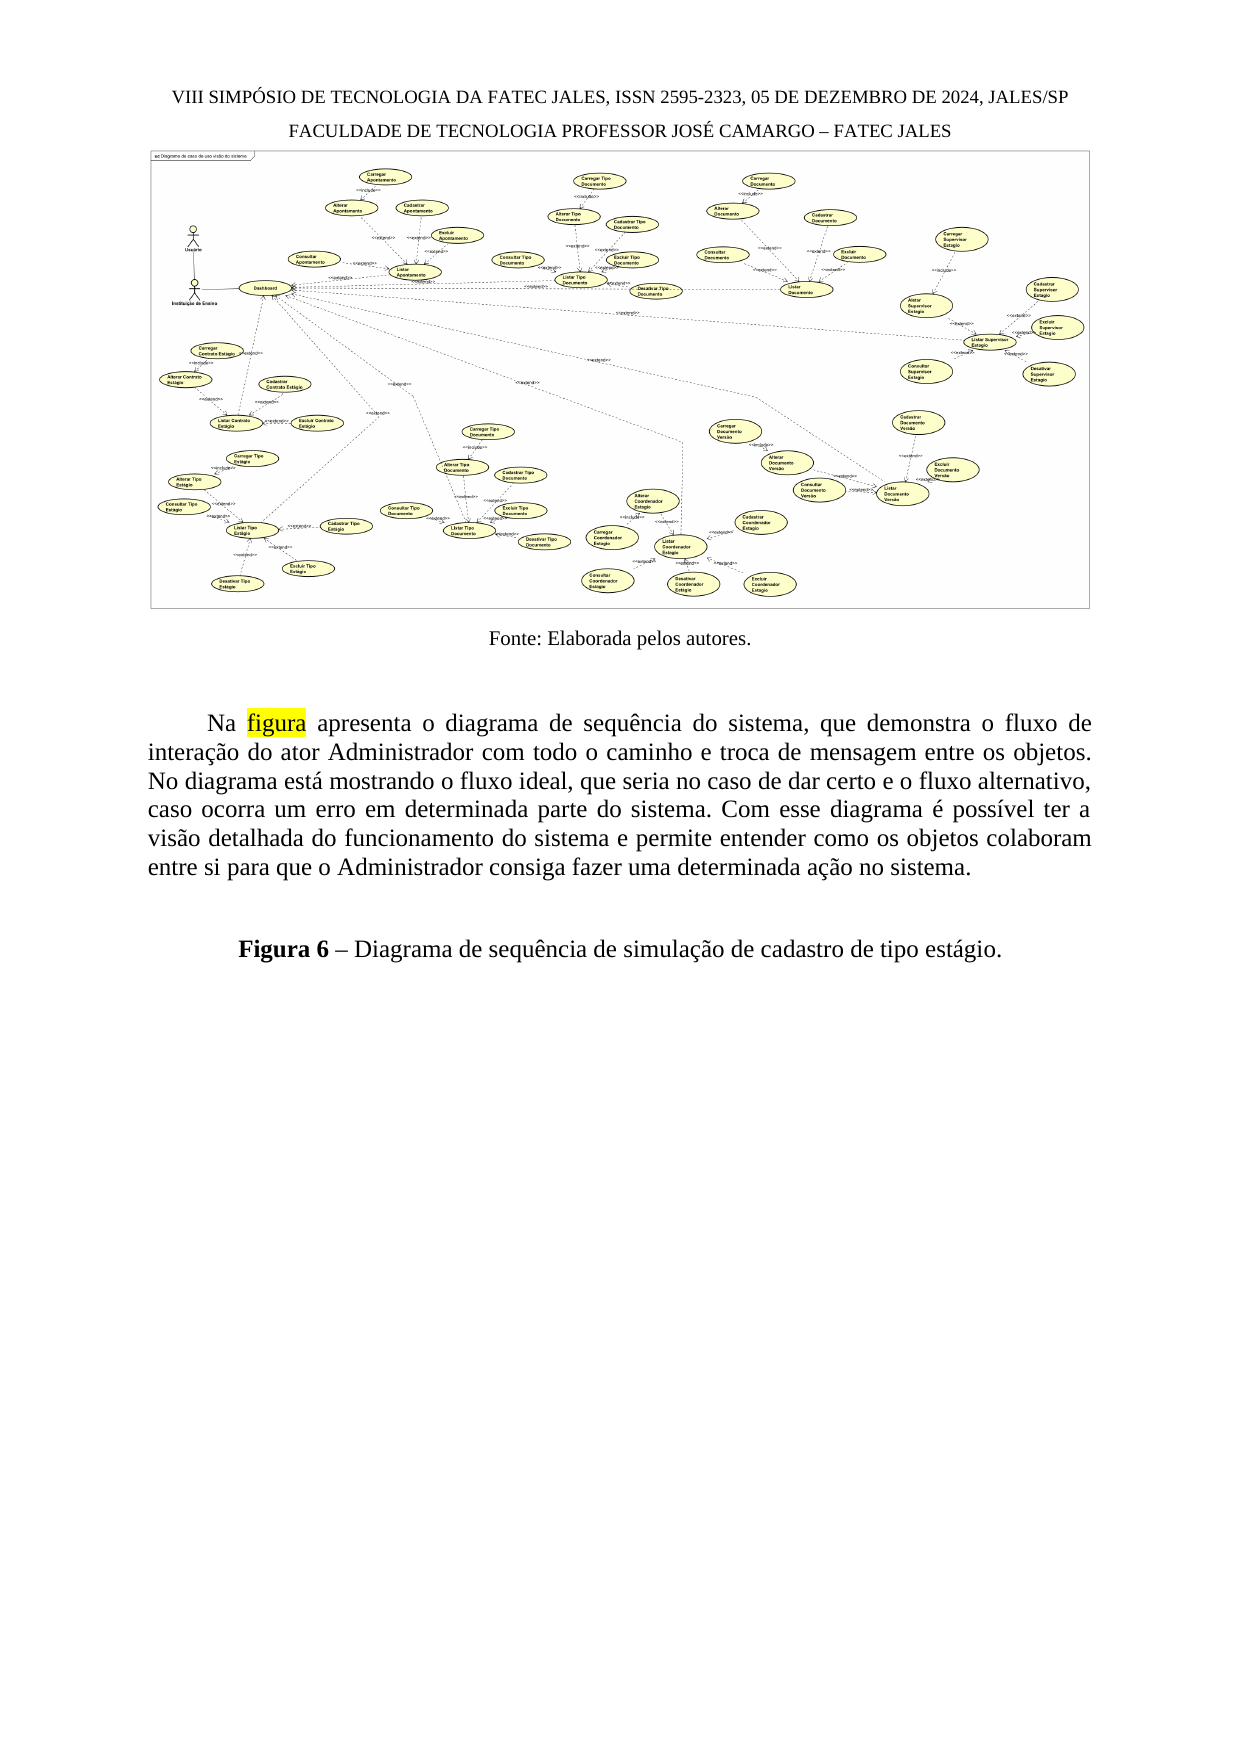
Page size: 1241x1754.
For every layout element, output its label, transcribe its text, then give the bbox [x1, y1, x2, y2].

text Fonte: Elaborada pelos autores. [148, 626, 1092, 650]
text Na figura apresenta o diagrama de sequência do sistema, que demonstra o fluxo de interação do ator Administrador com todo o caminho e troca de mensagem entre os objetos. No diagrama está mostrando o fluxo ideal, que seria no caso de dar certo e o fluxo alternativo, caso ocorra um erro em determinada parte do sistema. Com esse diagrama é possível ter a visão detalhada do funcionamento do sistema e permite entender como os objetos colaboram entre si para que o Administrador consiga fazer uma determinada ação no sistema. [148, 708, 1092, 881]
text Figura 6 – Diagrama de sequência de simulação de cadastro de tipo estágio. [148, 934, 1092, 963]
picture [147, 147, 1093, 612]
